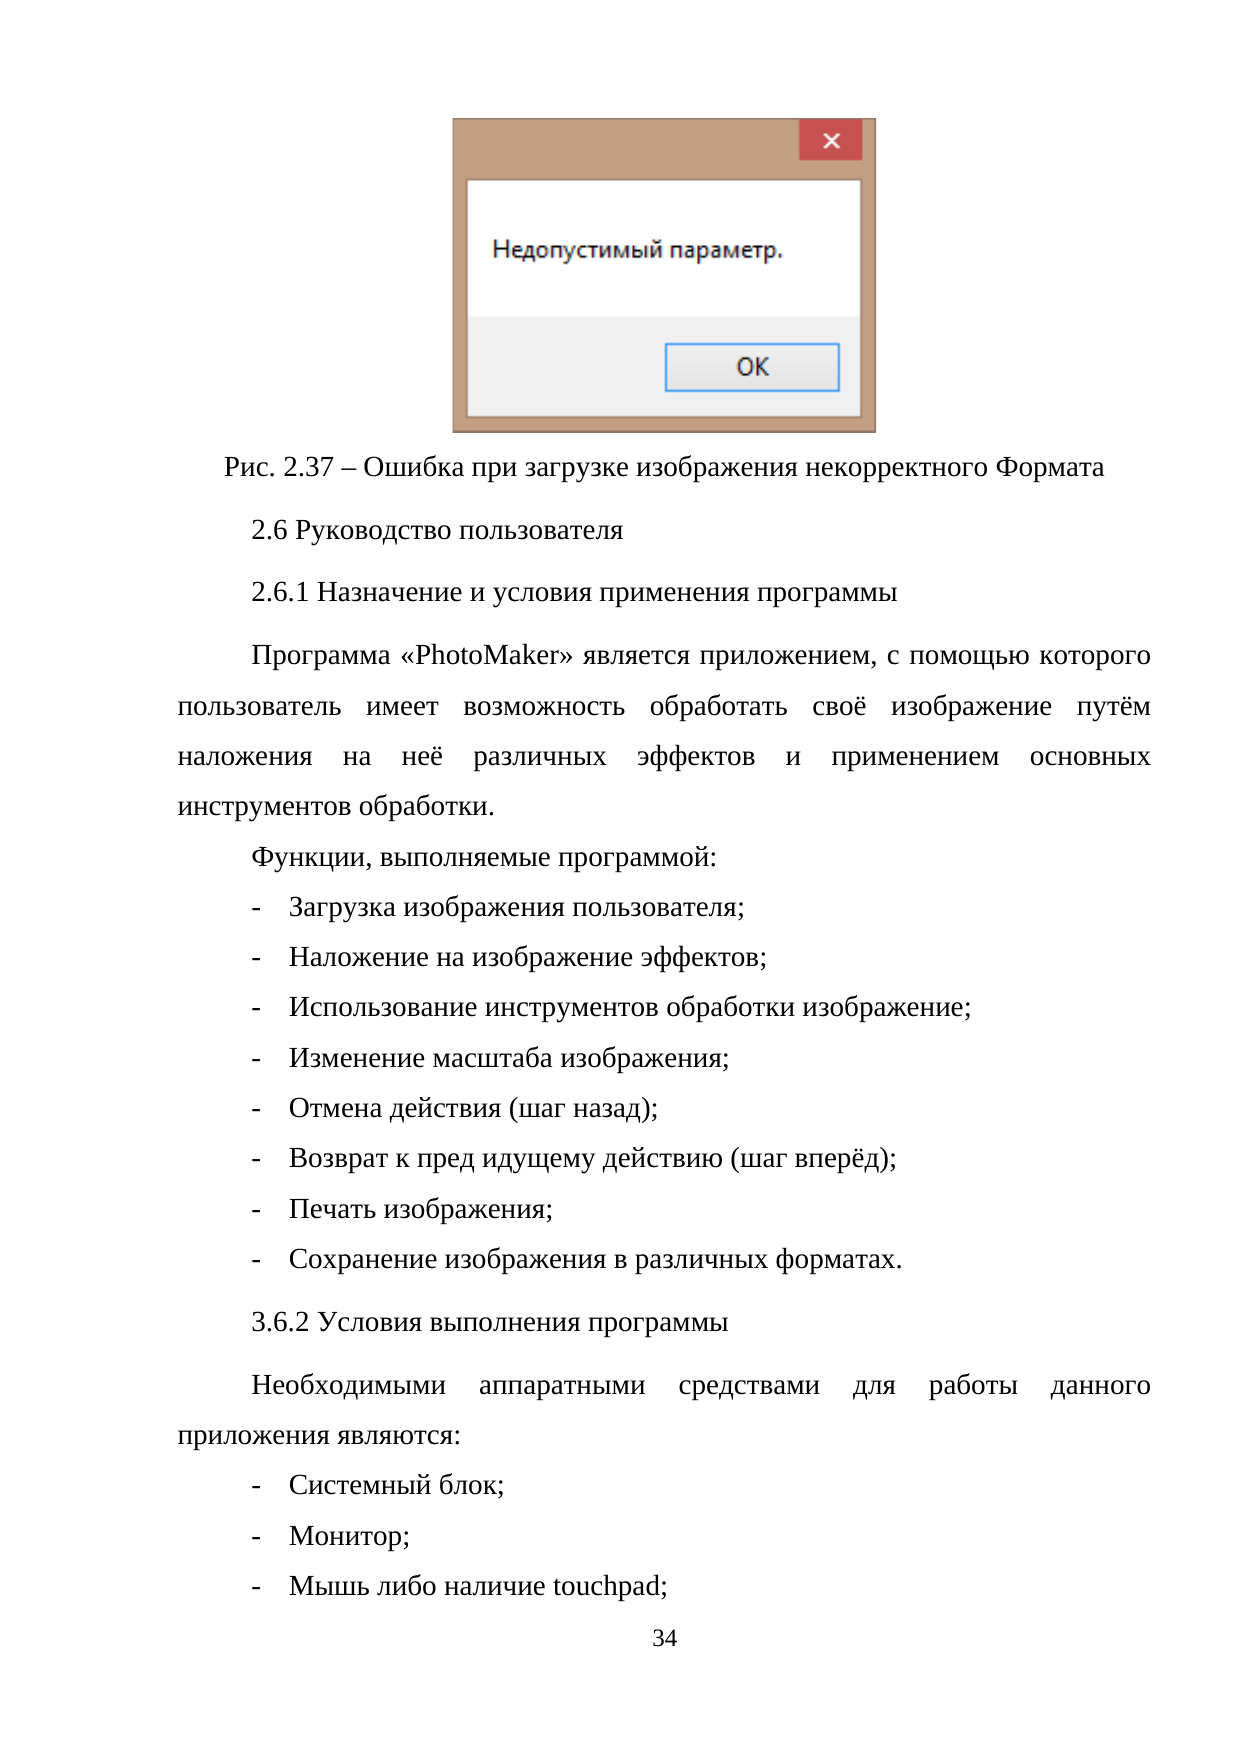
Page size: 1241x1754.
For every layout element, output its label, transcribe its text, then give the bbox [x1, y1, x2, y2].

list Возврат к пред идущему действию (шаг вперёд); [251, 1141, 1152, 1174]
list Печать изображения; [251, 1191, 1152, 1224]
list Сохранение изображения в различных форматах. [251, 1241, 1152, 1275]
text Функции, выполняемые программой: [177, 839, 1152, 872]
list Монитор; [251, 1518, 1152, 1551]
list Загрузка изображения пользователя; [251, 889, 1152, 922]
text Программа «PhotoMaker» является приложением, с помощью которого пользователь имеет возможность обработать своё изображение путём наложения на неё различных эффектов и применением основных инструментов обработки. [177, 637, 1152, 822]
list Отмена действия (шаг назад); [251, 1090, 1152, 1124]
list Системный блок; [251, 1467, 1152, 1501]
list Мышь либо наличие touchpad; [251, 1568, 1152, 1602]
list Использование инструментов обработки изображение; [251, 989, 1152, 1023]
text Необходимыми аппаратными средствами для работы данного приложения являются: [177, 1367, 1152, 1451]
picture [452, 118, 877, 433]
subtitle 2.6.1 Назначение и условия применения программы [251, 574, 1152, 608]
subtitle 2.6 Руководство пользователя [251, 512, 1152, 545]
list Изменение масштаба изображения; [251, 1040, 1152, 1073]
text Рис. 2.37 – Ошибка при загрузке изображения некорректного Формата [177, 449, 1152, 482]
list Наложение на изображение эффектов; [251, 939, 1152, 973]
text 3.6.2 Условия выполнения программы [177, 1304, 1152, 1337]
